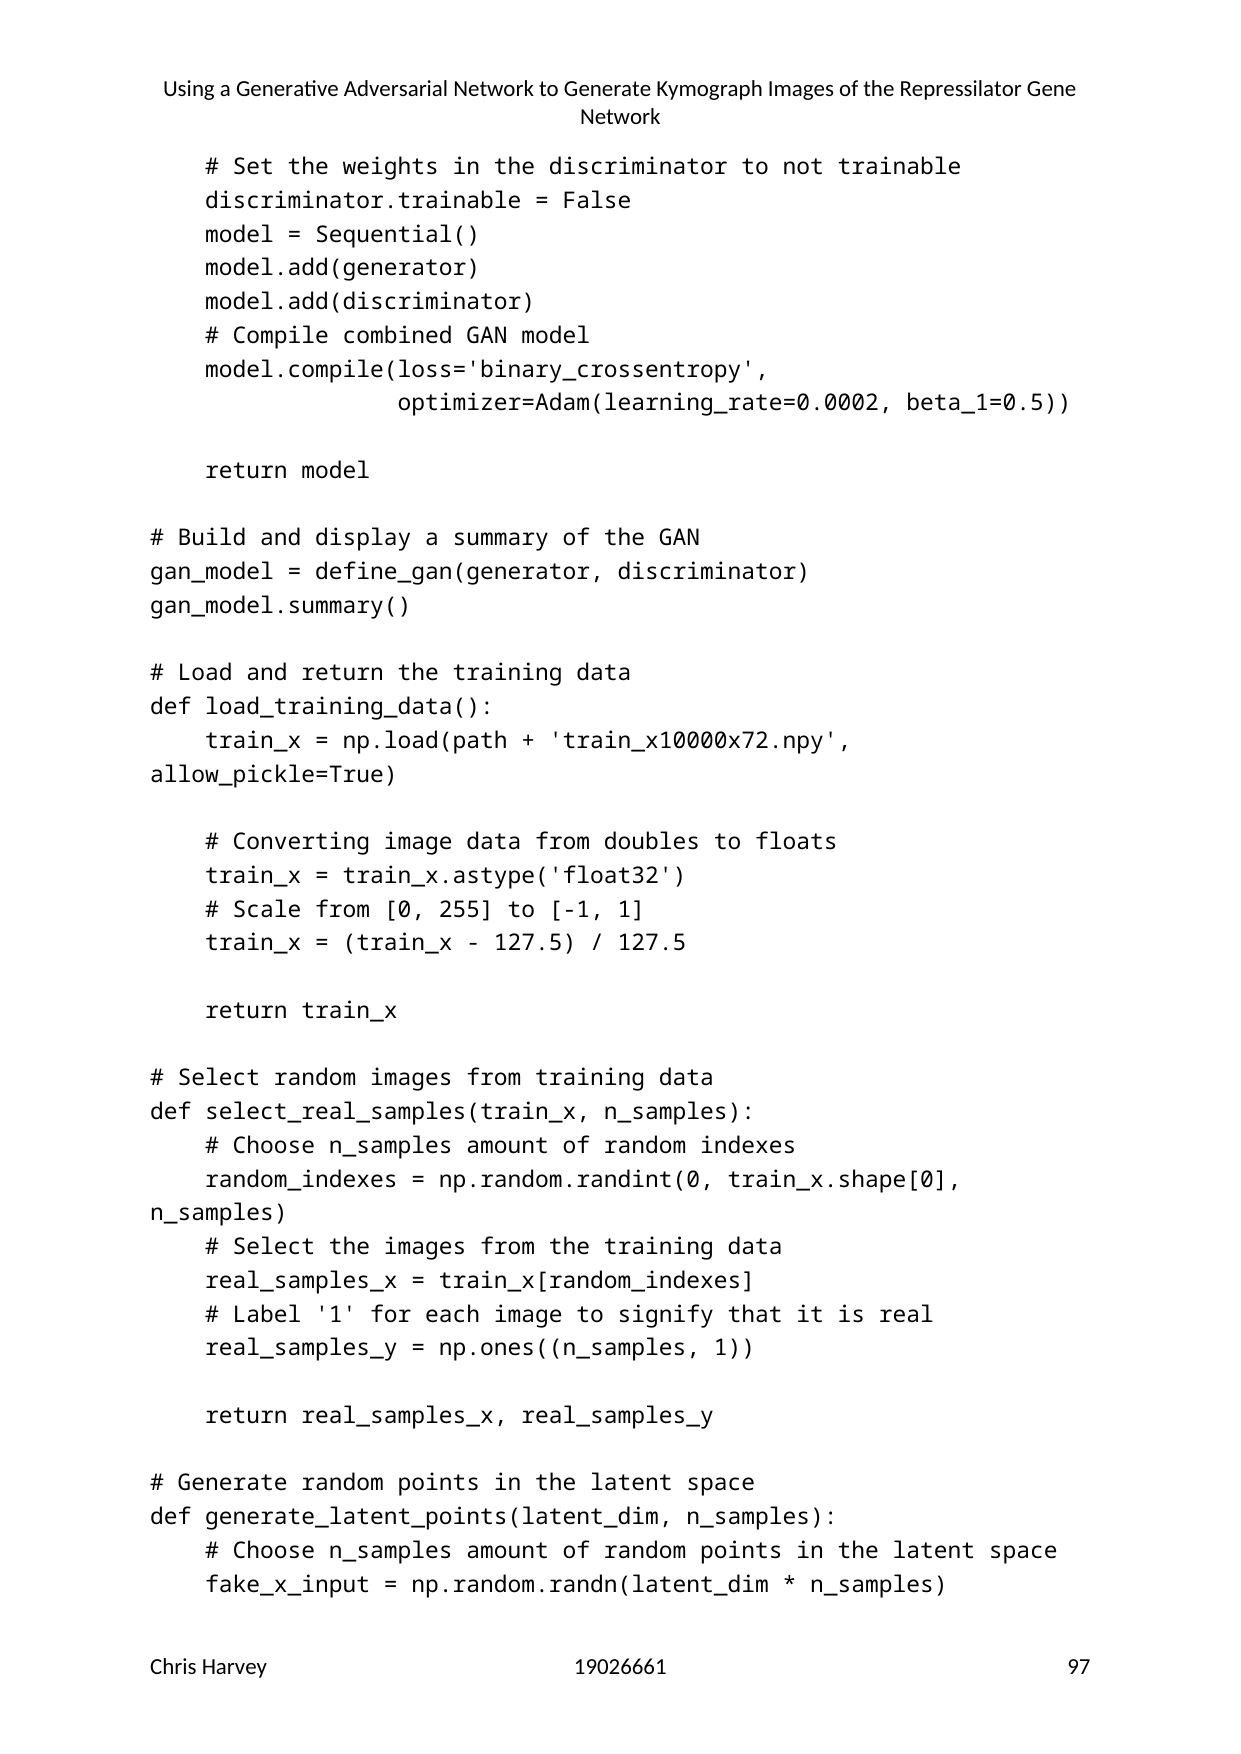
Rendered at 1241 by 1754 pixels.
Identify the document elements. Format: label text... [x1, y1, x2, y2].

text # Set the weights in the discriminator to not trainable [150, 150, 1090, 181]
text def load_training_data(): [150, 690, 1090, 721]
text return real_samples_x, real_samples_y [150, 1399, 1090, 1430]
text random_indexes = np.random.randint(0, train_x.shape[0], n_samples) [150, 1162, 1090, 1227]
text optimizer=Adam(learning_rate=0.0002, beta_1=0.5)) [150, 386, 1090, 417]
text gan_model.summary() [150, 589, 1090, 620]
text # Build and display a summary of the GAN [150, 521, 1090, 552]
text def select_real_samples(train_x, n_samples): [150, 1095, 1090, 1126]
text model = Sequential() [150, 217, 1090, 249]
text model.add(generator) [150, 251, 1090, 282]
text gan_model = define_gan(generator, discriminator) [150, 555, 1090, 586]
text # Compile combined GAN model [150, 319, 1090, 350]
text # Generate random points in the latent space [150, 1466, 1090, 1497]
text # Label '1' for each image to signify that it is real [150, 1297, 1090, 1329]
text # Scale from [0, 255] to [-1, 1] [150, 892, 1090, 924]
text def generate_latent_points(latent_dim, n_samples): [150, 1500, 1090, 1531]
text # Select random images from training data [150, 1061, 1090, 1092]
text # Converting image data from doubles to floats [150, 825, 1090, 856]
text # Choose n_samples amount of random indexes [150, 1129, 1090, 1160]
text return train_x [150, 994, 1090, 1025]
text train_x = (train_x - 127.5) / 127.5 [150, 926, 1090, 957]
text real_samples_y = np.ones((n_samples, 1)) [150, 1331, 1090, 1362]
text discriminator.trainable = False [150, 184, 1090, 215]
text # Load and return the training data [150, 656, 1090, 687]
text model.compile(loss='binary_crossentropy', [150, 352, 1090, 384]
text model.add(discriminator) [150, 285, 1090, 316]
text train_x = np.load(path + 'train_x10000x72.npy', allow_pickle=True) [150, 724, 1090, 789]
text fake_x_input = np.random.randn(latent_dim * n_samples) [150, 1567, 1090, 1599]
text # Select the images from the training data [150, 1230, 1090, 1261]
text train_x = train_x.astype('float32') [150, 859, 1090, 890]
text # Choose n_samples amount of random points in the latent space [150, 1534, 1090, 1565]
text return model [150, 454, 1090, 485]
text real_samples_x = train_x[random_indexes] [150, 1264, 1090, 1295]
